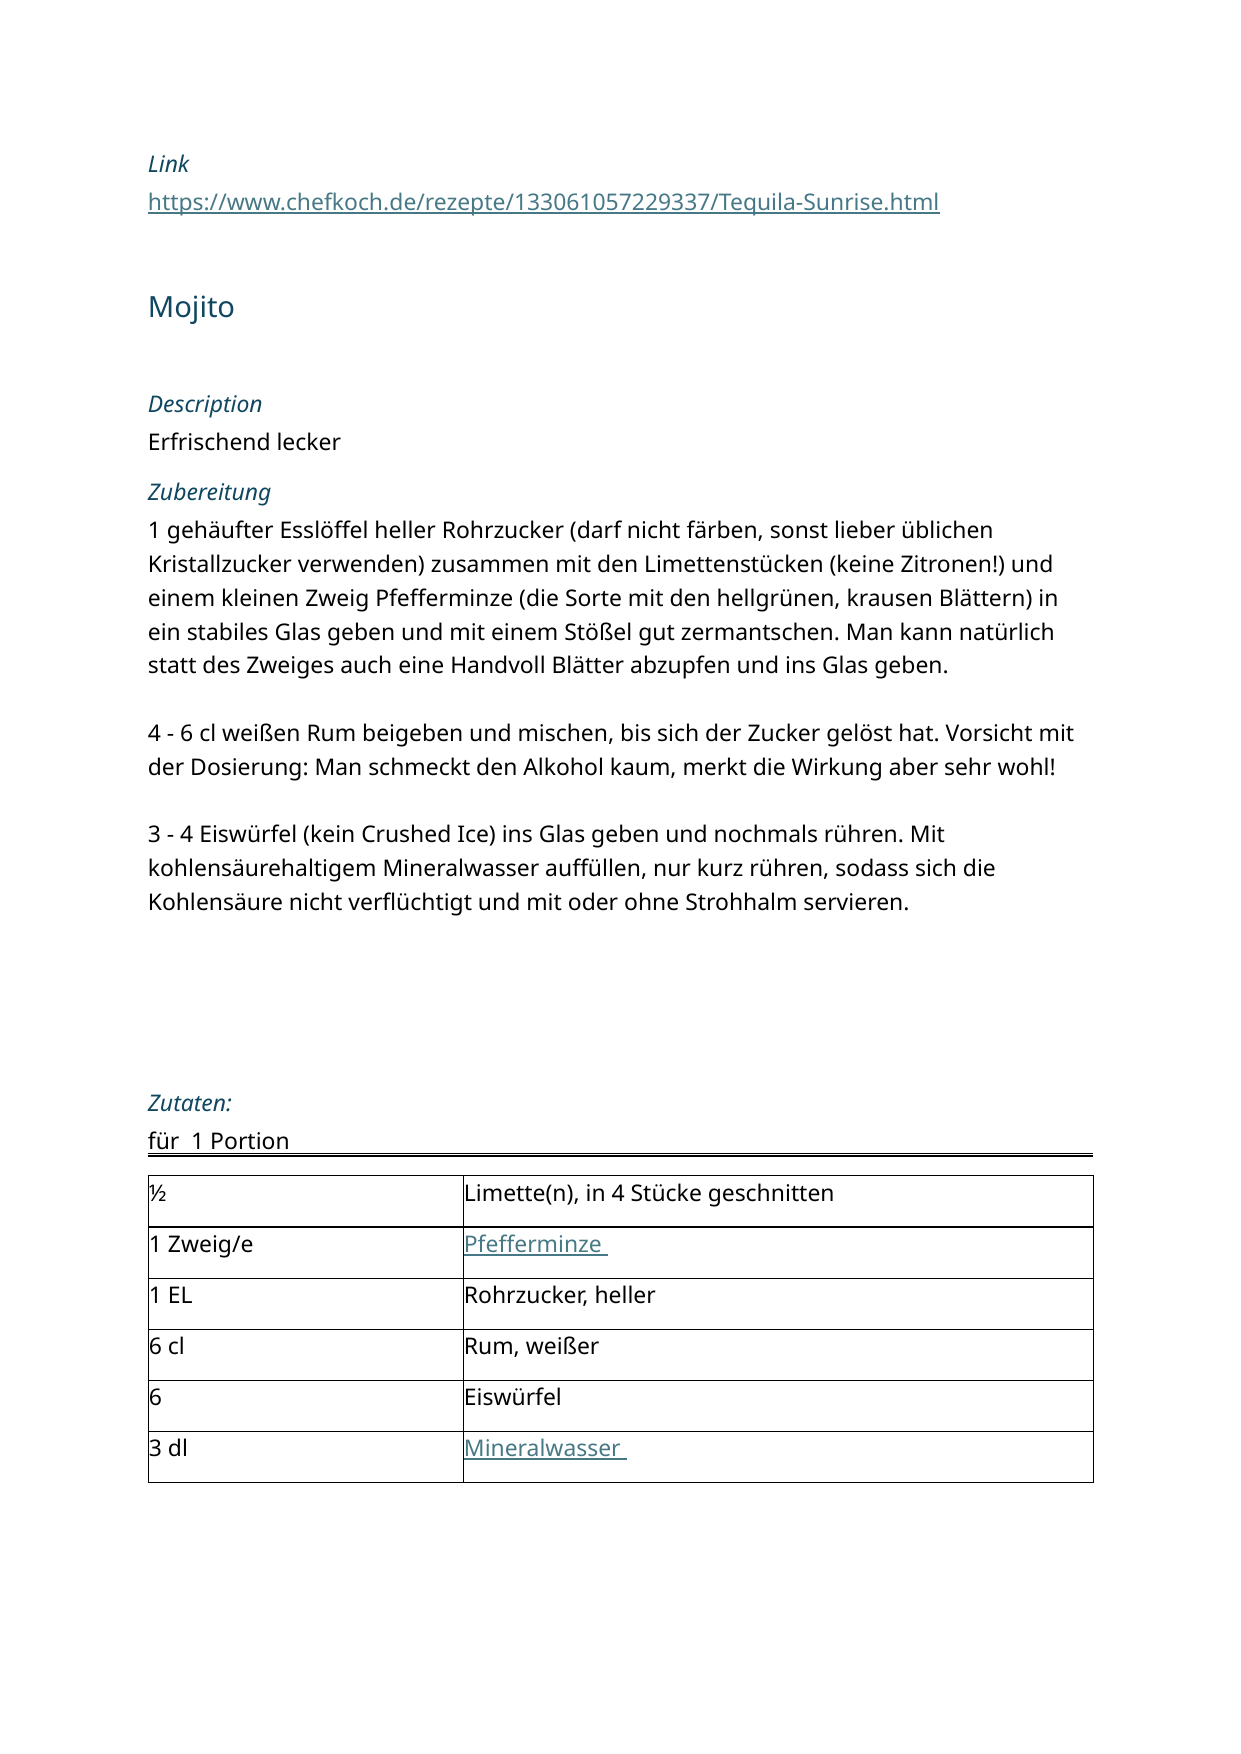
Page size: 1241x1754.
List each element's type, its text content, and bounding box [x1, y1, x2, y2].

table_cell 6 cl [149, 1330, 463, 1379]
text Erfrischend lecker [148, 426, 1093, 457]
table_cell Rum, weißer [464, 1330, 1093, 1379]
table_cell Rohrzucker, heller [464, 1279, 1093, 1328]
text 1 gehäufter Esslöffel heller Rohrzucker (darf nicht färben, sonst lieber üblichen Kristallzucker verwenden) zusammen mit den Limettenstücken (keine Zitronen!) und einem kleinen Zweig Pfefferminze (die Sorte mit den hellgrünen, krausen Blättern) in ein stabiles Glas geben und mit einem Stößel gut zermantschen. Man kann natürlich statt des Zweiges auch eine Handvoll Blätter abzupfen und ins Glas geben. 4 - 6 cl weißen Rum beigeben und mischen, bis sich der Zucker gelöst hat. Vorsicht mit der Dosierung: Man schmeckt den Alkohol kaum, merkt die Wirkung aber sehr wohl! 3 - 4 Eiswürfel (kein Crushed Ice) ins Glas geben und nochmals rühren. Mit kohlensäurehaltigem Mineralwasser auffüllen, nur kurz rühren, sodass sich die Kohlensäure nicht verflüchtigt und mit oder ohne Strohhalm servieren. [148, 514, 1093, 917]
table_cell 1 Zweig/e [149, 1228, 463, 1277]
table_cell 3 dl [149, 1432, 463, 1482]
table_header ½ [149, 1176, 463, 1226]
subtitle Link [148, 148, 1093, 179]
subtitle Zutaten: [148, 1087, 1093, 1118]
table_cell Mineralwasser [464, 1432, 1093, 1482]
text https://www.chefkoch.de/rezepte/133061057229337/Tequila-Sunrise.html [148, 186, 1093, 217]
table_cell 6 [149, 1381, 463, 1431]
text für 1 Portion [148, 1125, 1093, 1153]
table_header Limette(n), in 4 Stücke geschnitten [464, 1176, 1093, 1226]
subtitle Mojito [148, 286, 1093, 326]
table_cell Pfefferminze [464, 1228, 1093, 1277]
subtitle Description [148, 388, 1093, 419]
table_cell 1 EL [149, 1279, 463, 1328]
subtitle Zubereitung [148, 476, 1093, 507]
table_cell Eiswürfel [464, 1381, 1093, 1431]
